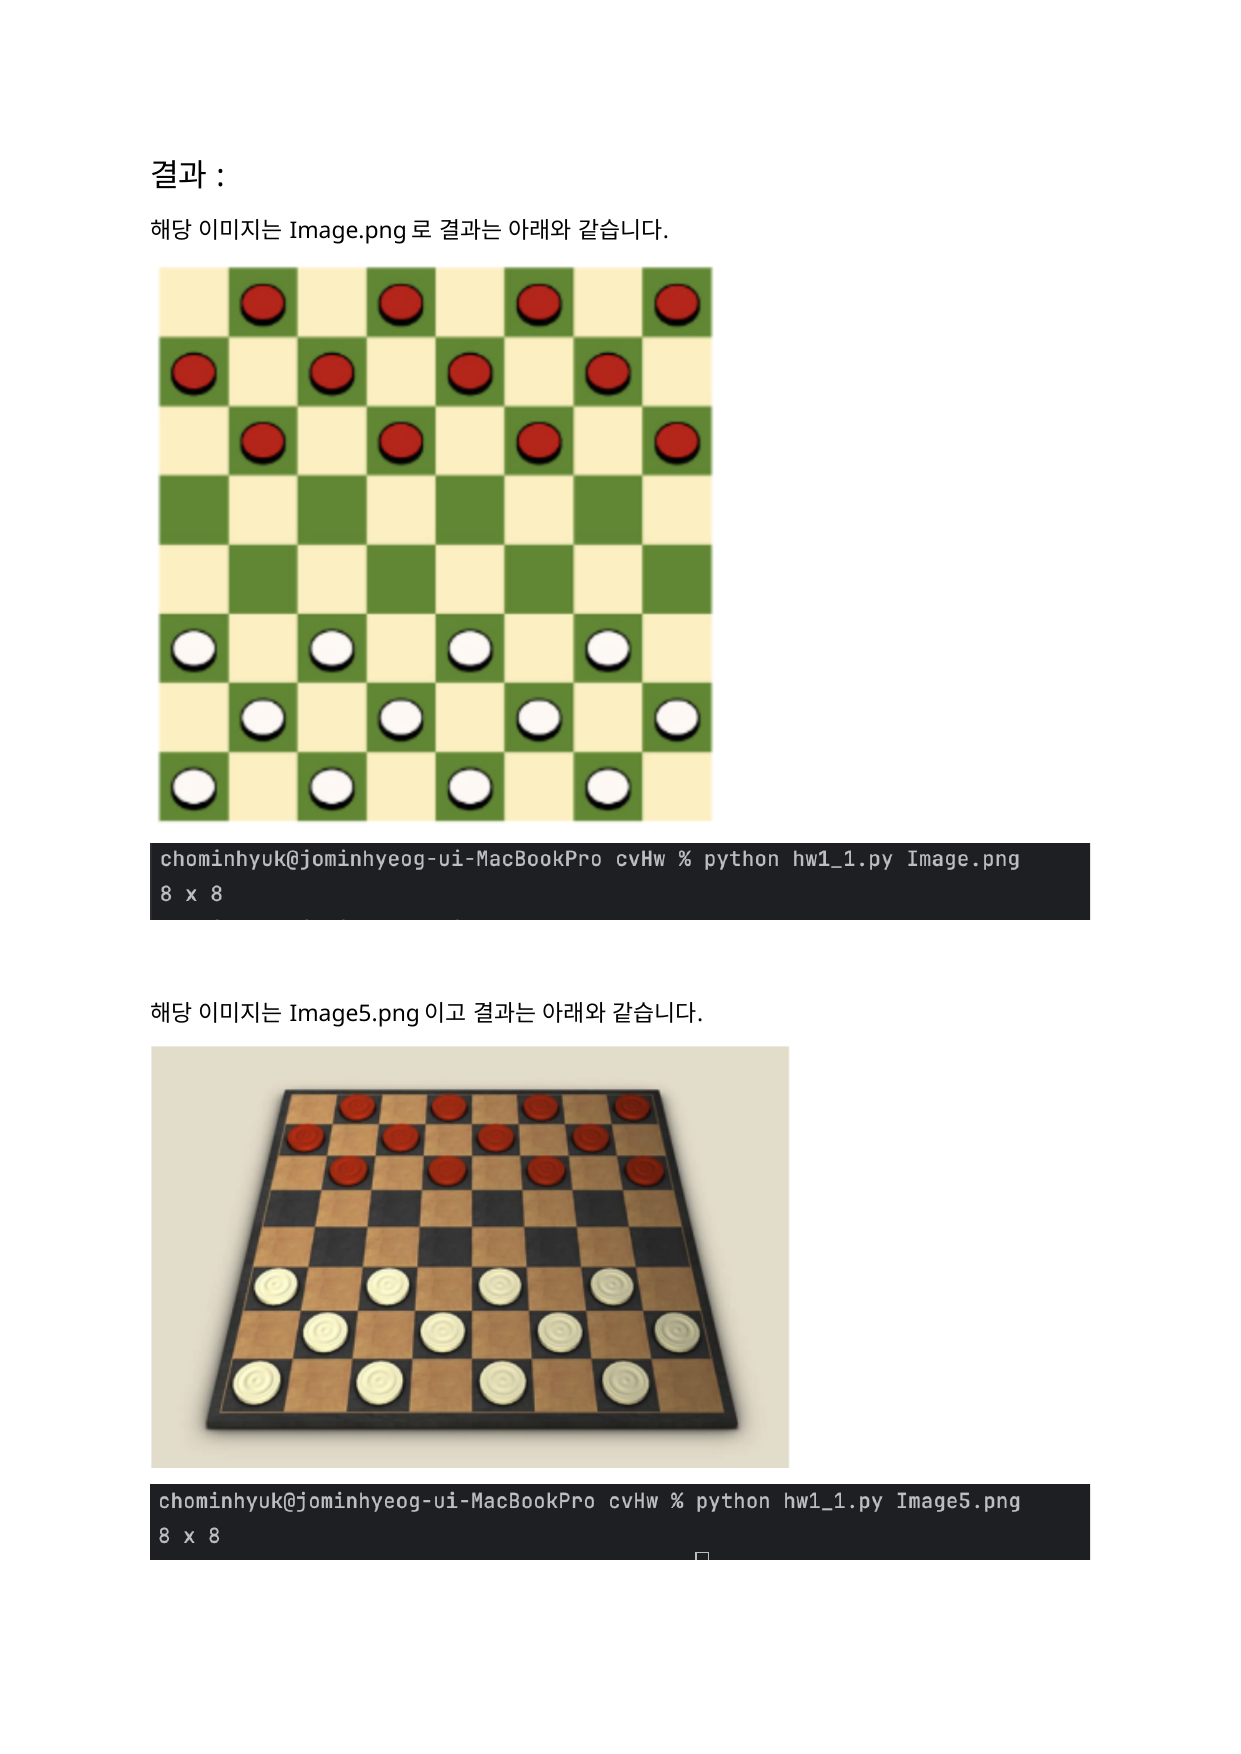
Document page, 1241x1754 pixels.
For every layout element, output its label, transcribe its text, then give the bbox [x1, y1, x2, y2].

picture [150, 843, 1091, 920]
picture [150, 1045, 791, 1468]
text 결과 : [150, 150, 1090, 195]
picture [150, 262, 717, 827]
text 해당 이미지는 Image.png로 결과는 아래와 같습니다. [150, 212, 1090, 245]
text 해당 이미지는 Image5.png이고 결과는 아래와 같습니다. [150, 995, 1090, 1028]
picture [150, 1484, 1091, 1560]
